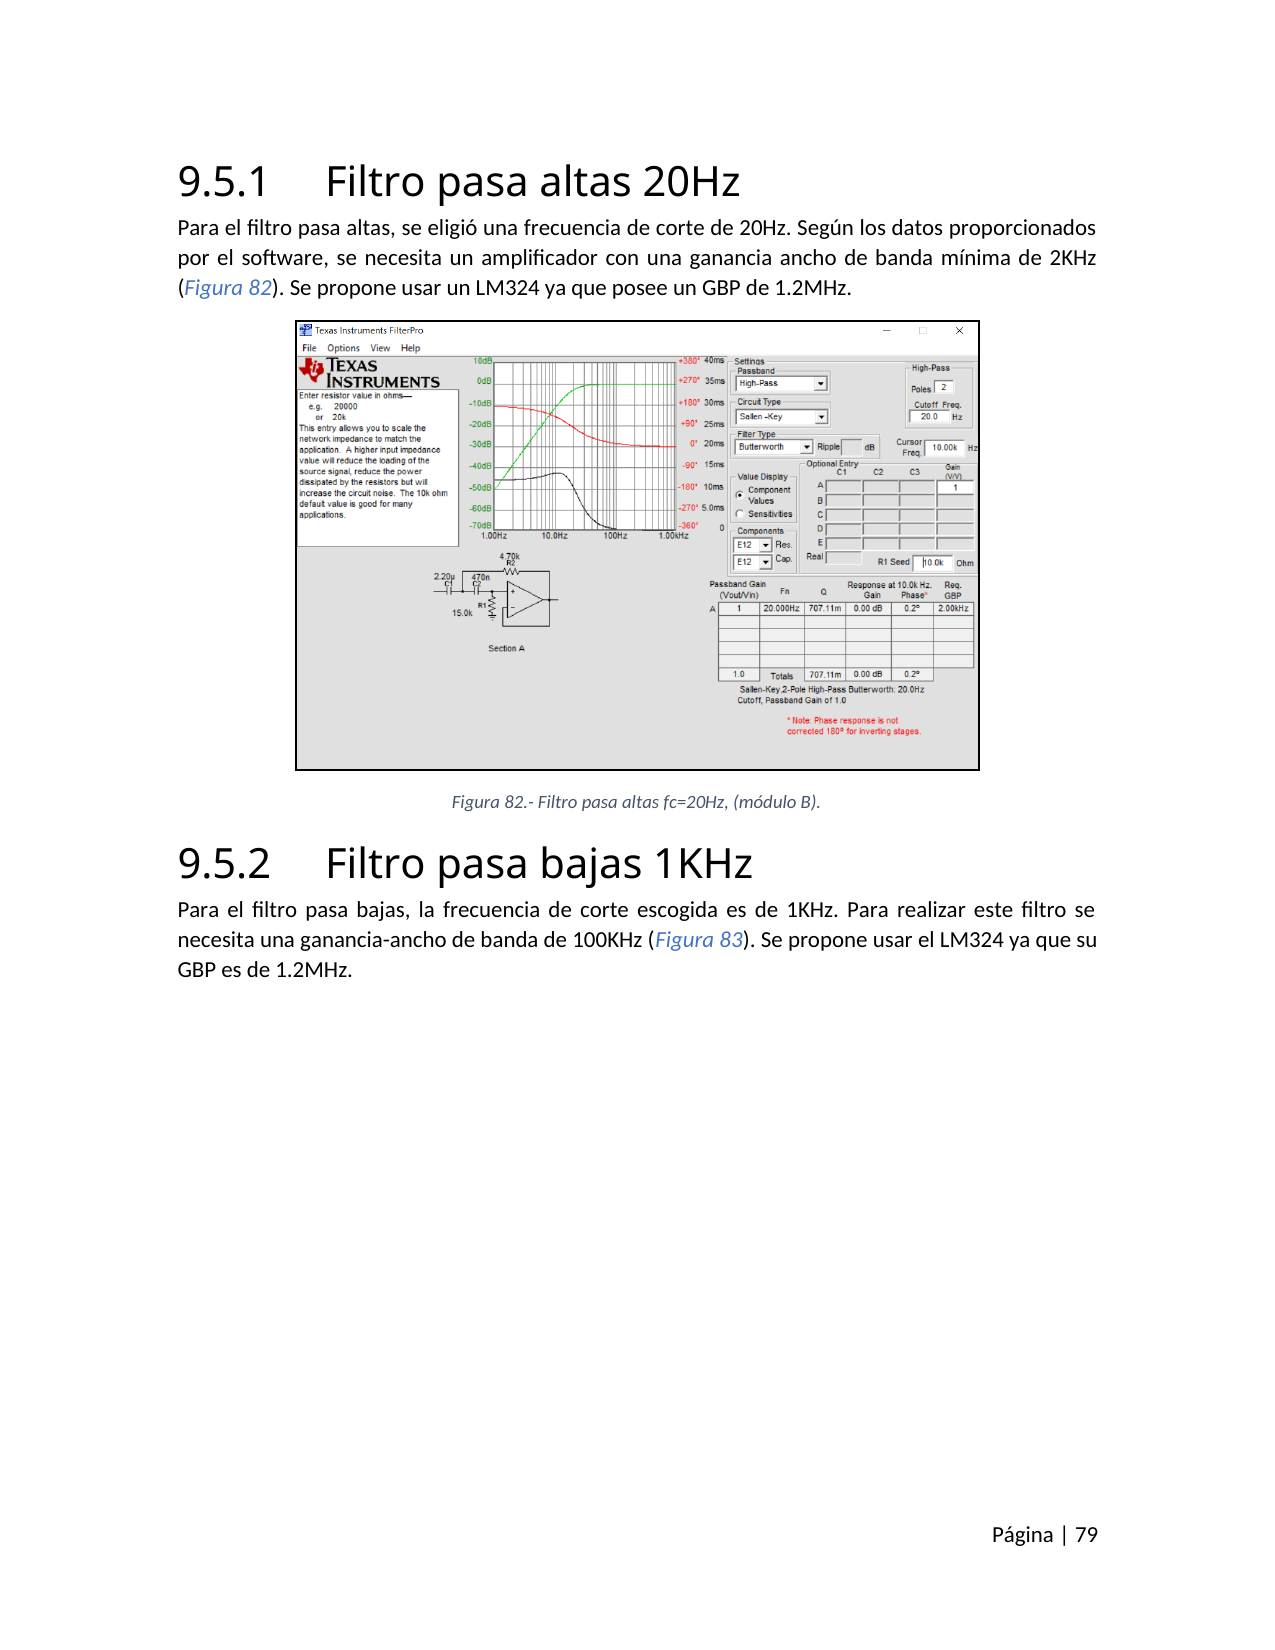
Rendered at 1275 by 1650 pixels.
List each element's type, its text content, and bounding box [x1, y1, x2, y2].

subtitle Filtro pasa altas 20Hz [177, 152, 1098, 208]
picture [297, 322, 978, 769]
text Para el filtro pasa bajas, la frecuencia de corte escogida es de 1KHz. Para realizar este filtro se necesita una ganancia-ancho de banda de 100KHz (Figura 85). Se propone usar el LM324 ya que su GBP es de 1.2MHz. [177, 895, 1098, 983]
text Para el filtro pasa altas, se eligió una frecuencia de corte de 20Hz. Según los datos proporcionados por el software, se necesita un amplificador con una ganancia ancho de banda mínima de 2KHz (Figura 84). Se propone usar un LM324 ya que posee un GBP de 1.2MHz. [177, 213, 1098, 301]
subtitle Filtro pasa bajas 1KHz [177, 834, 1098, 890]
